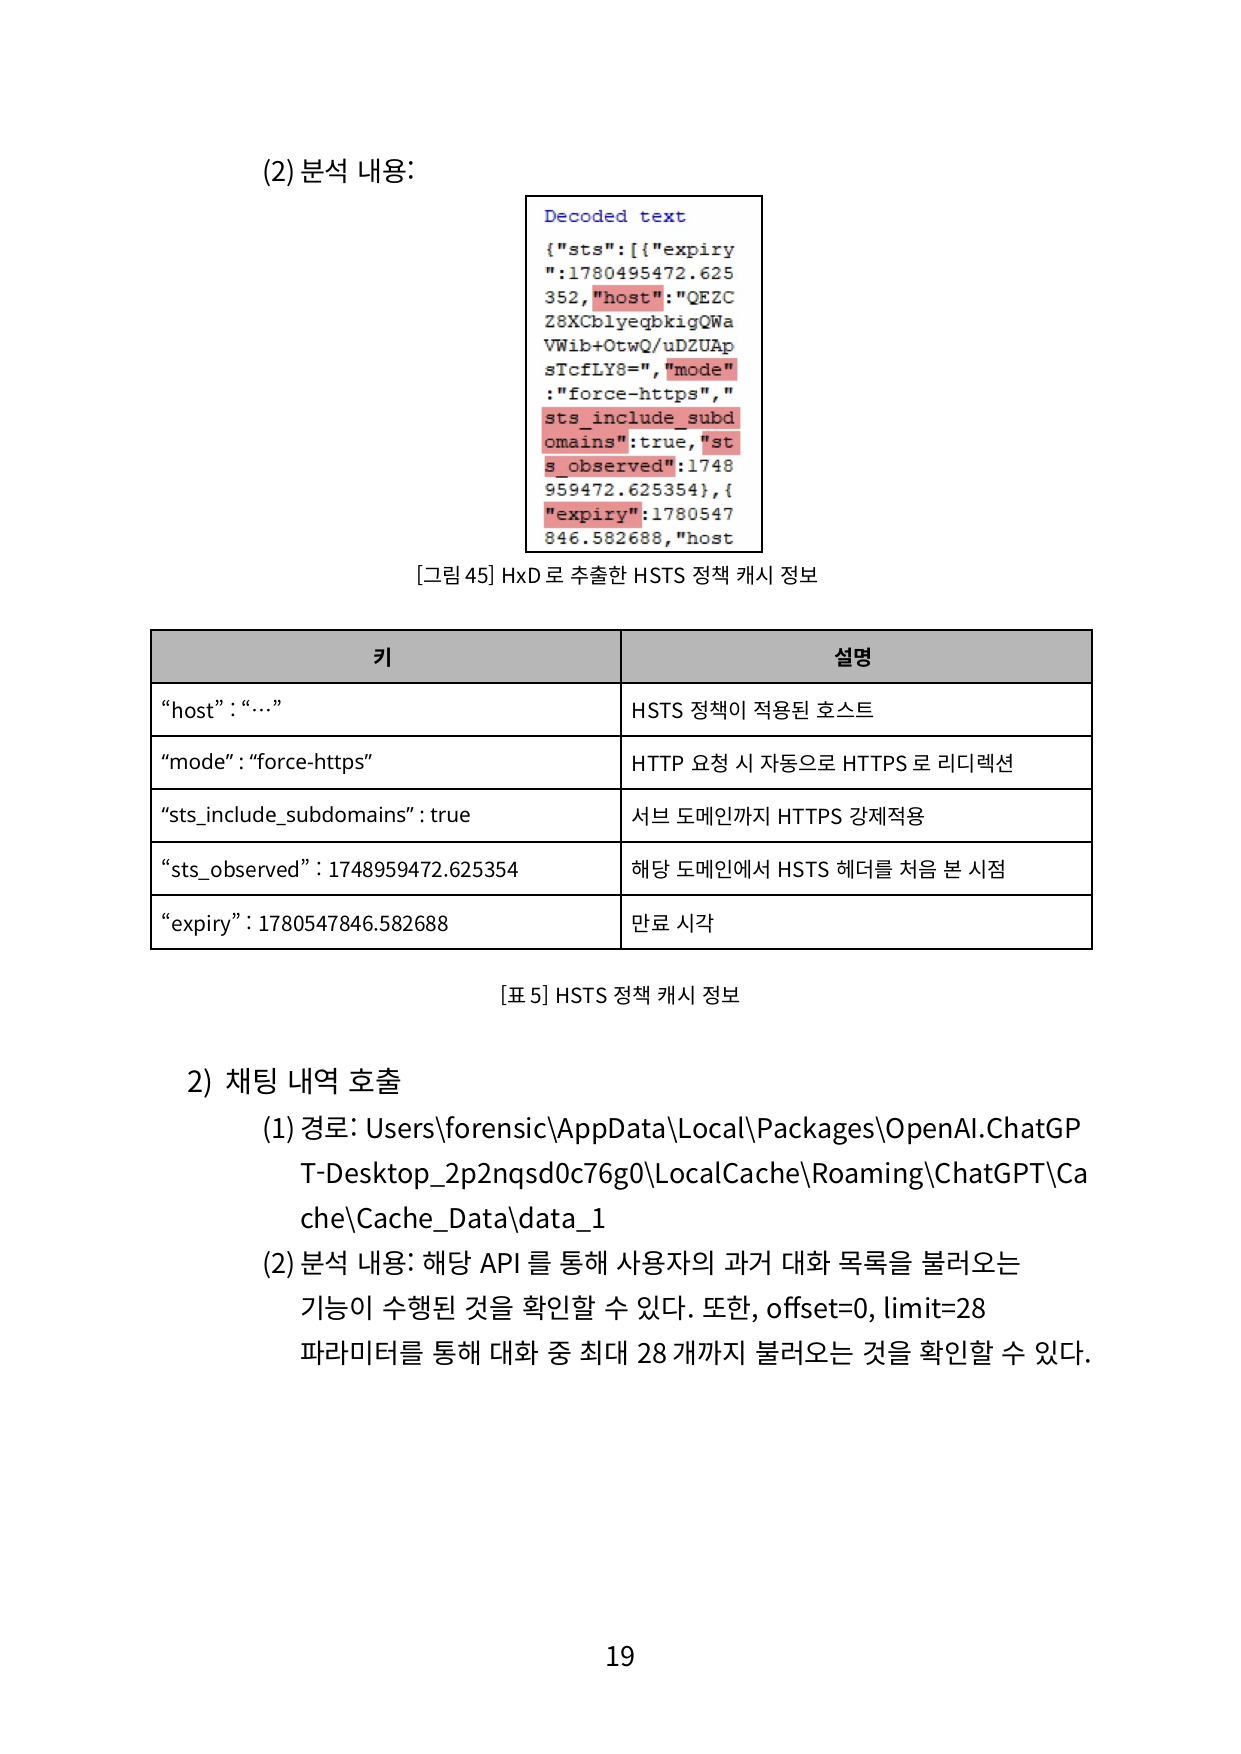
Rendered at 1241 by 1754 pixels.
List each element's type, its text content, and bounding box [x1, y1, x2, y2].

table_header 키 [152, 631, 620, 682]
table_cell “host” : “…” [152, 684, 620, 735]
table_cell 서브 도메인까지 HTTPS 강제적용 [622, 790, 1091, 841]
text [표5] HSTS 정책 캐시 정보 [150, 980, 1090, 1010]
table_cell HSTS 정책이 적용된 호스트 [622, 684, 1091, 735]
picture [527, 197, 761, 551]
table_cell “expiry” : 1780547846.582688 [152, 896, 620, 947]
table_cell “sts_include_subdomains” : true [152, 790, 620, 841]
table_cell HTTP 요청 시 자동으로 HTTPS로 리디렉션 [622, 737, 1091, 788]
text [그림45] HxD로 추출한 HSTS 정책 캐시 정보 [150, 559, 1084, 589]
table_cell “sts_observed” : 1748959472.625354 [152, 843, 620, 894]
list 분석 내용: [262, 150, 1090, 189]
table_cell 만료 시각 [622, 896, 1091, 947]
list 경로: Users\forensic\AppData\Local\Packages\OpenAI.ChatGPT-Desktop_2p2nqsd0c76g0\LocalCache\Roaming\ChatGPT\Cache\Cache_Data\data_1 [262, 1107, 1090, 1236]
table_header 설명 [622, 631, 1091, 682]
table_cell 해당 도메인에서 HSTS 헤더를 처음 본 시점 [622, 843, 1091, 894]
list 분석 내용: 해당 API를 통해 사용자의 과거 대화 목록을 불러오는 기능이 수행된 것을 확인할 수 있다. 또한, offset=0, limit=28 파라미터를 통해 대화 중 최대 28개까지 불러오는 것을 확인할 수 있다. [262, 1242, 1090, 1372]
list 채팅 내역 호출 [187, 1058, 1090, 1101]
table_cell “mode” : “force-https” [152, 737, 620, 788]
